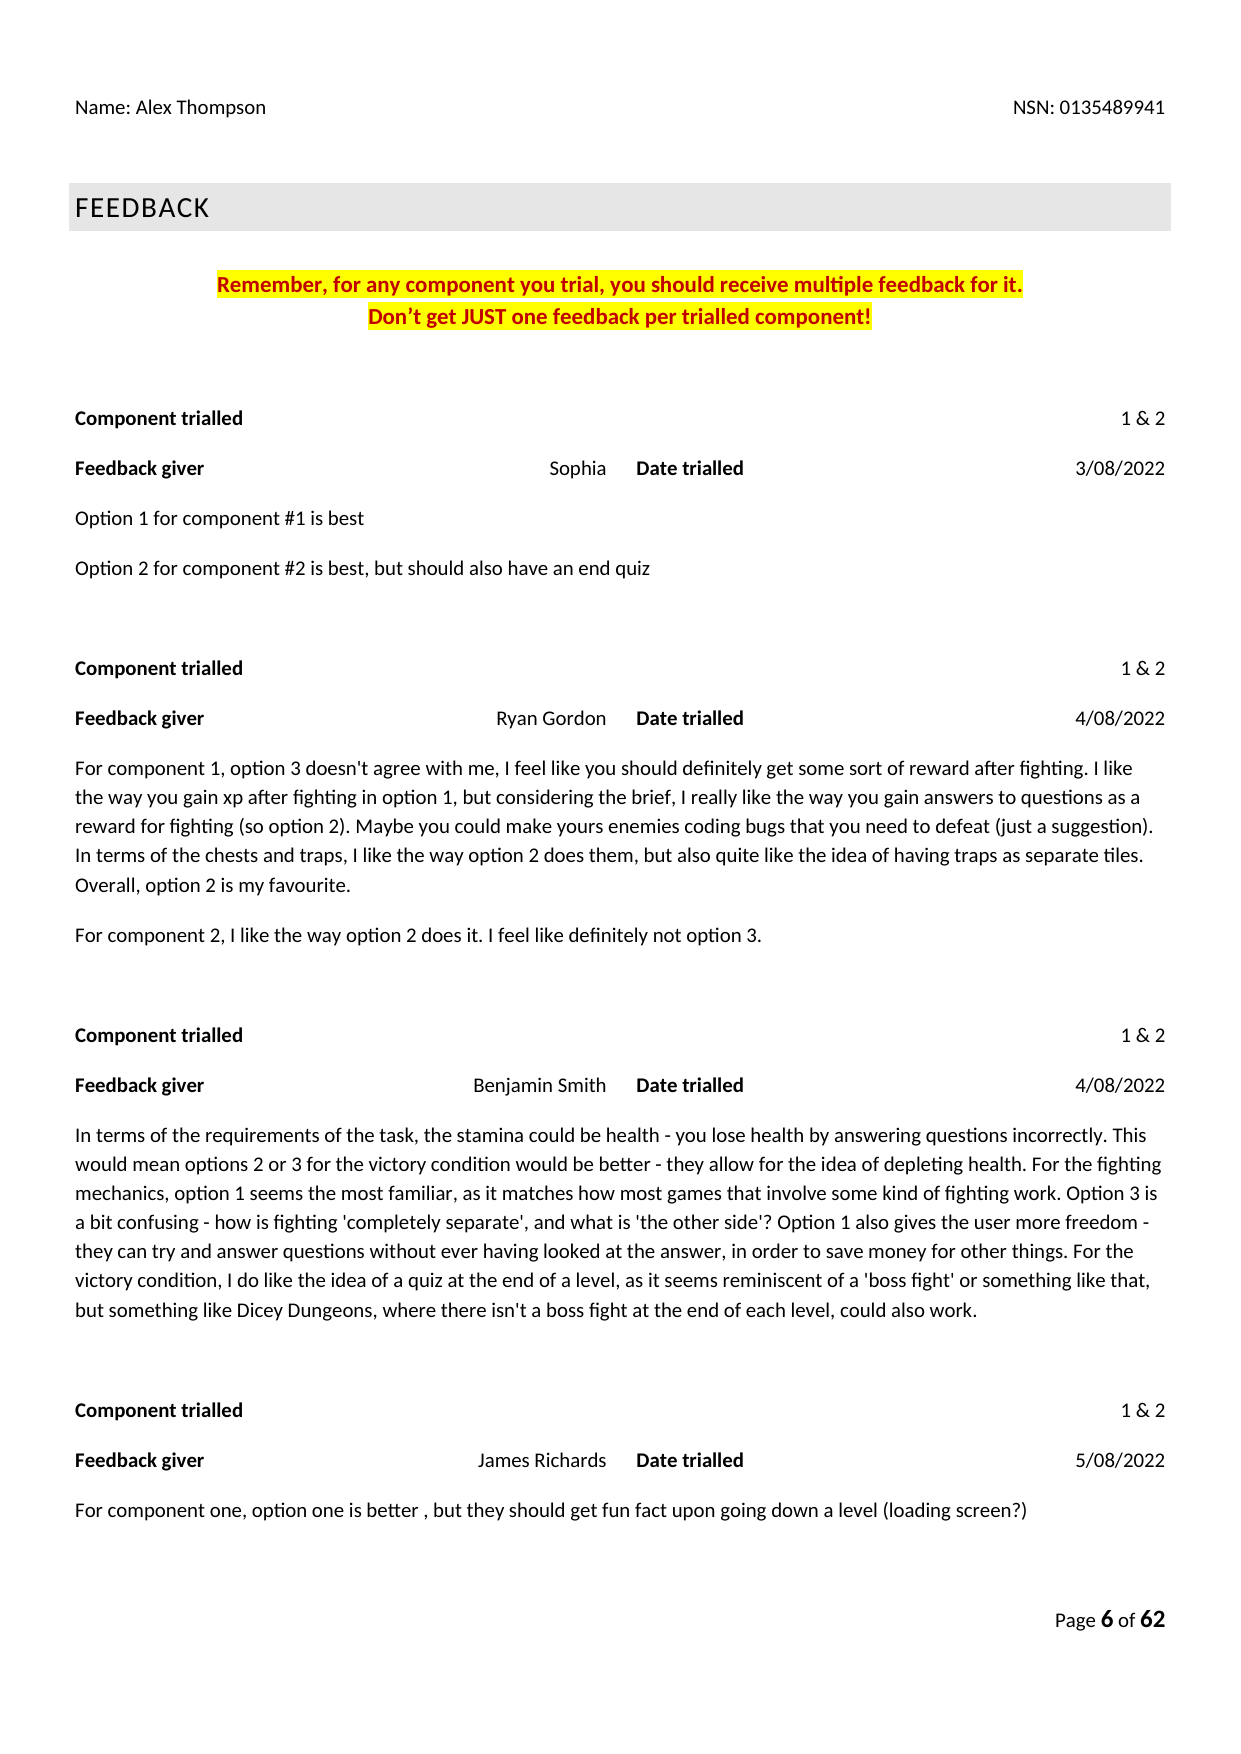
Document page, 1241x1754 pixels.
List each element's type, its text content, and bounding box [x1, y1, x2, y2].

text Feedback giver Ryan Gordon Date trialled 4/08/2022 [75, 705, 1165, 731]
text Component trialled 1 & 2 [75, 1022, 1165, 1047]
text Component trialled 1 & 2 [75, 405, 1165, 431]
text For component 1, option 3 doesn't agree with me, I feel like you should definitely get some sort of reward after fighting. I like the way you gain xp after fighting in option 1, but considering the brief, I really like the way you gain answers to questions as a reward for fighting (so option 2). Maybe you could make yours enemies coding bugs that you need to defeat (just a suggestion). In terms of the chests and traps, I like the way option 2 does them, but also quite like the idea of having traps as separate tiles. Overall, option 2 is my favourite. [75, 755, 1165, 897]
text In terms of the requirements of the task, the stamina could be health - you lose health by answering questions incorrectly. This would mean options 2 or 3 for the victory condition would be better - they allow for the idea of depleting health. For the fighting mechanics, option 1 seems the most familiar, as it matches how most games that involve some kind of fighting work. Option 3 is a bit confusing - how is fighting 'completely separate', and what is 'the other side'? Option 1 also gives the user more freedom - they can try and answer questions without ever having looked at the answer, in order to save money for other things. For the victory condition, I do like the idea of a quiz at the end of a level, as it seems reminiscent of a 'boss fight' or something like that, but something like Dicey Dungeons, where there isn't a boss fight at the end of each level, could also work. [75, 1122, 1165, 1322]
text Option 2 for component #2 is best, but should also have an end quiz [75, 555, 1165, 581]
text Remember, for any component you trial, you should receive multiple feedback for it. Don’t get JUST one feedback per trialled component! [75, 270, 1165, 330]
text Feedback giver Benjamin Smith Date trialled 4/08/2022 [75, 1072, 1165, 1097]
text Component trialled 1 & 2 [75, 655, 1165, 681]
text For component one, option one is better , but they should get fun fact upon going down a level (loading screen?) [75, 1497, 1165, 1522]
text Feedback giver Sophia Date trialled 3/08/2022 [75, 455, 1165, 481]
text For component 2, I like the way option 2 does it. I feel like definitely not option 3. [75, 922, 1165, 947]
text Component trialled 1 & 2 [75, 1397, 1165, 1422]
text Feedback giver James Richards Date trialled 5/08/2022 [75, 1447, 1165, 1472]
text Option 1 for component #1 is best [75, 505, 1165, 531]
subtitle Feedback [75, 190, 1165, 225]
